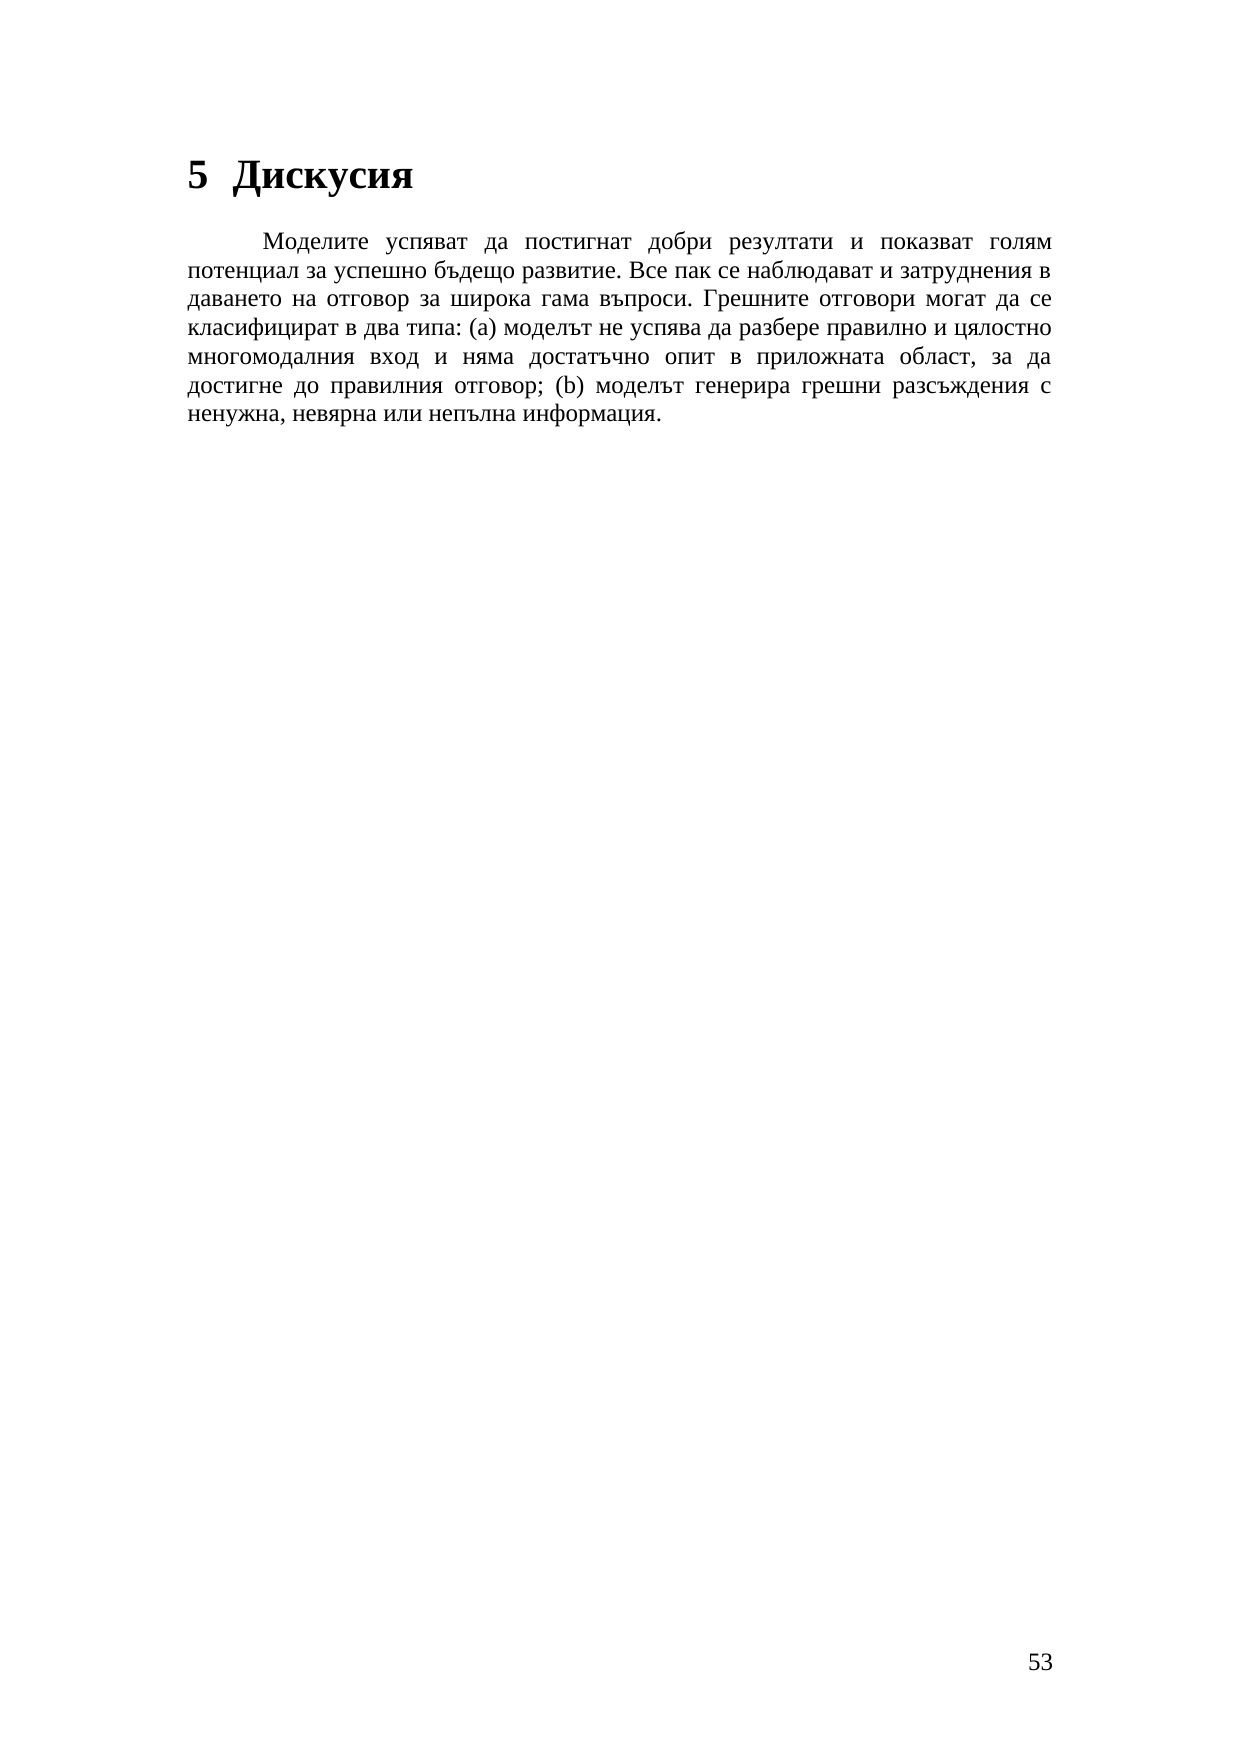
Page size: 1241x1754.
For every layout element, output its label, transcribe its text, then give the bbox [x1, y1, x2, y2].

text Моделите успяват да постигнат добри резултати и показват голям потенциал за успешно бъдещо развитие. Все пак се наблюдават и затруднения в даването на отговор за широка гама въпроси. Грешните отговори могат да се класифицират в два типа: (a) моделът не успява да разбере правилно и цялостно многомодалния вход и няма достатъчно опит в приложната област, за да достигне до правилния отговор; (b) моделът генерира грешни разсъждения с ненужна, невярна или непълна информация. [187, 226, 1053, 427]
subtitle Дискусия [187, 150, 1053, 198]
